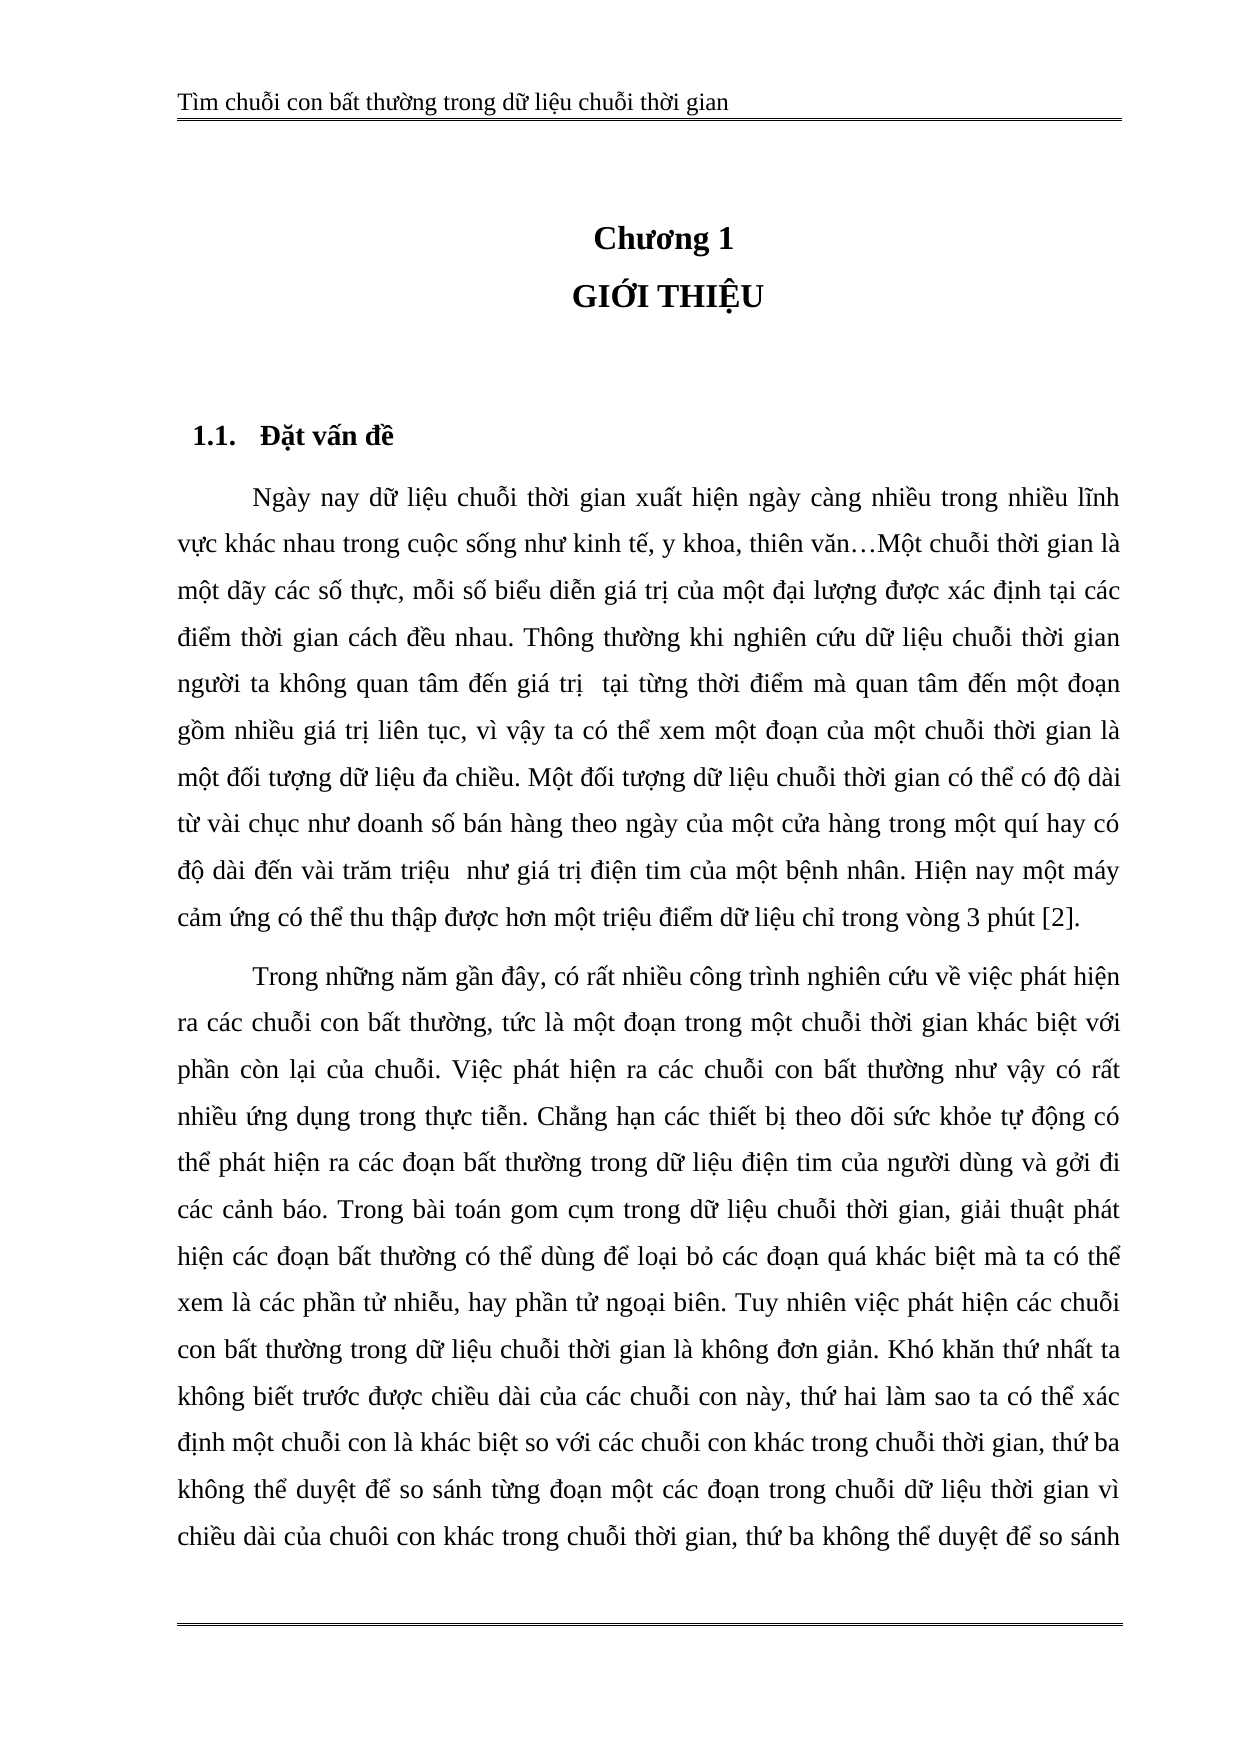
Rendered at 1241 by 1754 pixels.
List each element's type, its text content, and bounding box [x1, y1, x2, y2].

subtitle Đặt vấn đề [192, 418, 1122, 451]
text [177, 960, 1122, 1551]
text Ngày nay dữ liệu chuỗi thời gian xuất hiện ngày càng nhiều trong nhiều lĩnh vực khác nhau trong cuộc sống như kinh tế, y khoa, thiên văn…Một chuỗi thời gian là một dãy các số thực, mỗi số biểu diễn giá trị của một đại lượng được xác định tại các điểm thời gian cách đều nhau. Thông thường khi nghiên cứu dữ liệu chuỗi thời gian người ta không quan tâm đến giá trị tại từng thời điểm mà quan tâm đến một đoạn gồm nhiều giá trị liên tục, vì vậy ta có thể xem một đoạn của một chuỗi thời gian là một đối tượng dữ liệu đa chiều. Một đối tượng dữ liệu chuỗi thời gian có thể có độ dài từ vài chục như doanh số bán hàng theo ngày của một cửa hàng trong một quí hay có độ dài đến vài trăm triệu như giá trị điện tim của một bệnh nhân. Hiện nay một máy cảm ứng có thể thu thập được hơn một triệu điểm dữ liệu chỉ trong vòng 3 phút [2]. [177, 481, 1122, 932]
subtitle GIỚI THIỆU [214, 219, 1122, 314]
